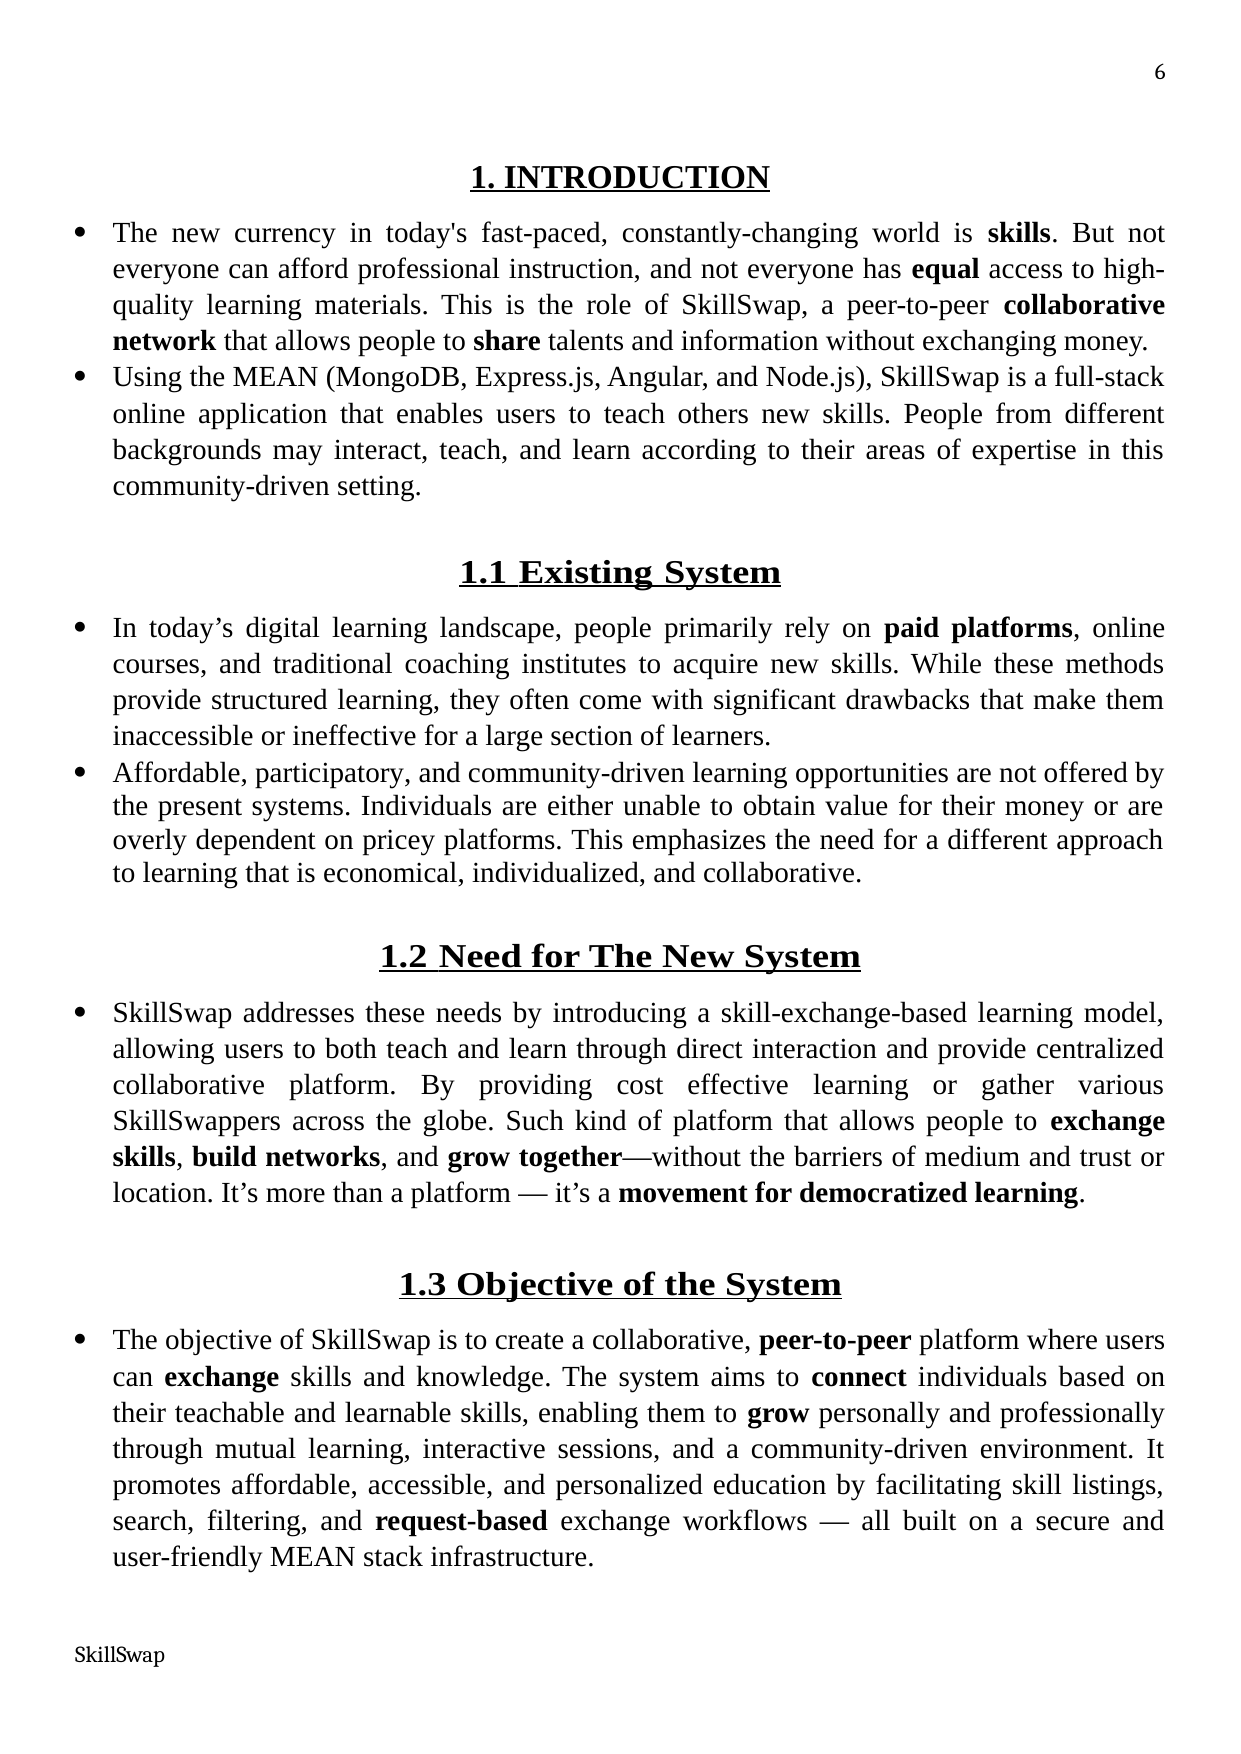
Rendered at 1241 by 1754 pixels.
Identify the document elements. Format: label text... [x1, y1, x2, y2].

text 1. INTRODUCTION [75, 157, 1165, 195]
text 1.3 Objective of the System [75, 1264, 1165, 1303]
list The new currency in today's fast-paced, constantly-changing world is skills. But not everyone can afford professional instruction, and not everyone has equal access to high-quality learning materials. This is the role of SkillSwap, a peer-to-peer collaborative network that allows people to share talents and information without exchanging money. [75, 215, 1165, 357]
list The objective of SkillSwap is to create a collaborative, peer-to-peer platform where users can exchange skills and knowledge. The system aims to connect individuals based on their teachable and learnable skills, enabling them to grow personally and professionally through mutual learning, interactive sessions, and a community-driven environment. It promotes affordable, accessible, and personalized education by facilitating skill listings, search, filtering, and request-based exchange workflows — all built on a secure and user-friendly MEAN stack infrastructure. [75, 1322, 1165, 1573]
list SkillSwap addresses these needs by introducing a skill-exchange-based learning model, allowing users to both teach and learn through direct interaction and provide centralized collaborative platform. By providing cost effective learning or gather various SkillSwappers across the globe. Such kind of platform that allows people to exchange skills, build networks, and grow together—without the barriers of medium and trust or location. It’s more than a platform — it’s a movement for democratized learning. [75, 995, 1165, 1209]
list Affordable, participatory, and community-driven learning opportunities are not offered by the present systems. Individuals are either unable to obtain value for their money or are overly dependent on pricey platforms. This emphasizes the need for a different approach to learning that is economical, individualized, and collaborative. [75, 755, 1165, 889]
text 1.2 Need for The New System [75, 937, 1165, 975]
list In today’s digital learning landscape, people primarily rely on paid platforms, online courses, and traditional coaching institutes to acquire new skills. While these methods provide structured learning, they often come with significant drawbacks that make them inaccessible or ineffective for a large section of learners. [75, 610, 1165, 752]
list Using the MEAN (MongoDB, Express.js, Angular, and Node.js), SkillSwap is a full-stack online application that enables users to teach others new skills. People from different backgrounds may interact, teach, and learn according to their areas of expertise in this community-driven setting. [75, 359, 1165, 502]
text 1.1 Existing System [75, 552, 1165, 590]
